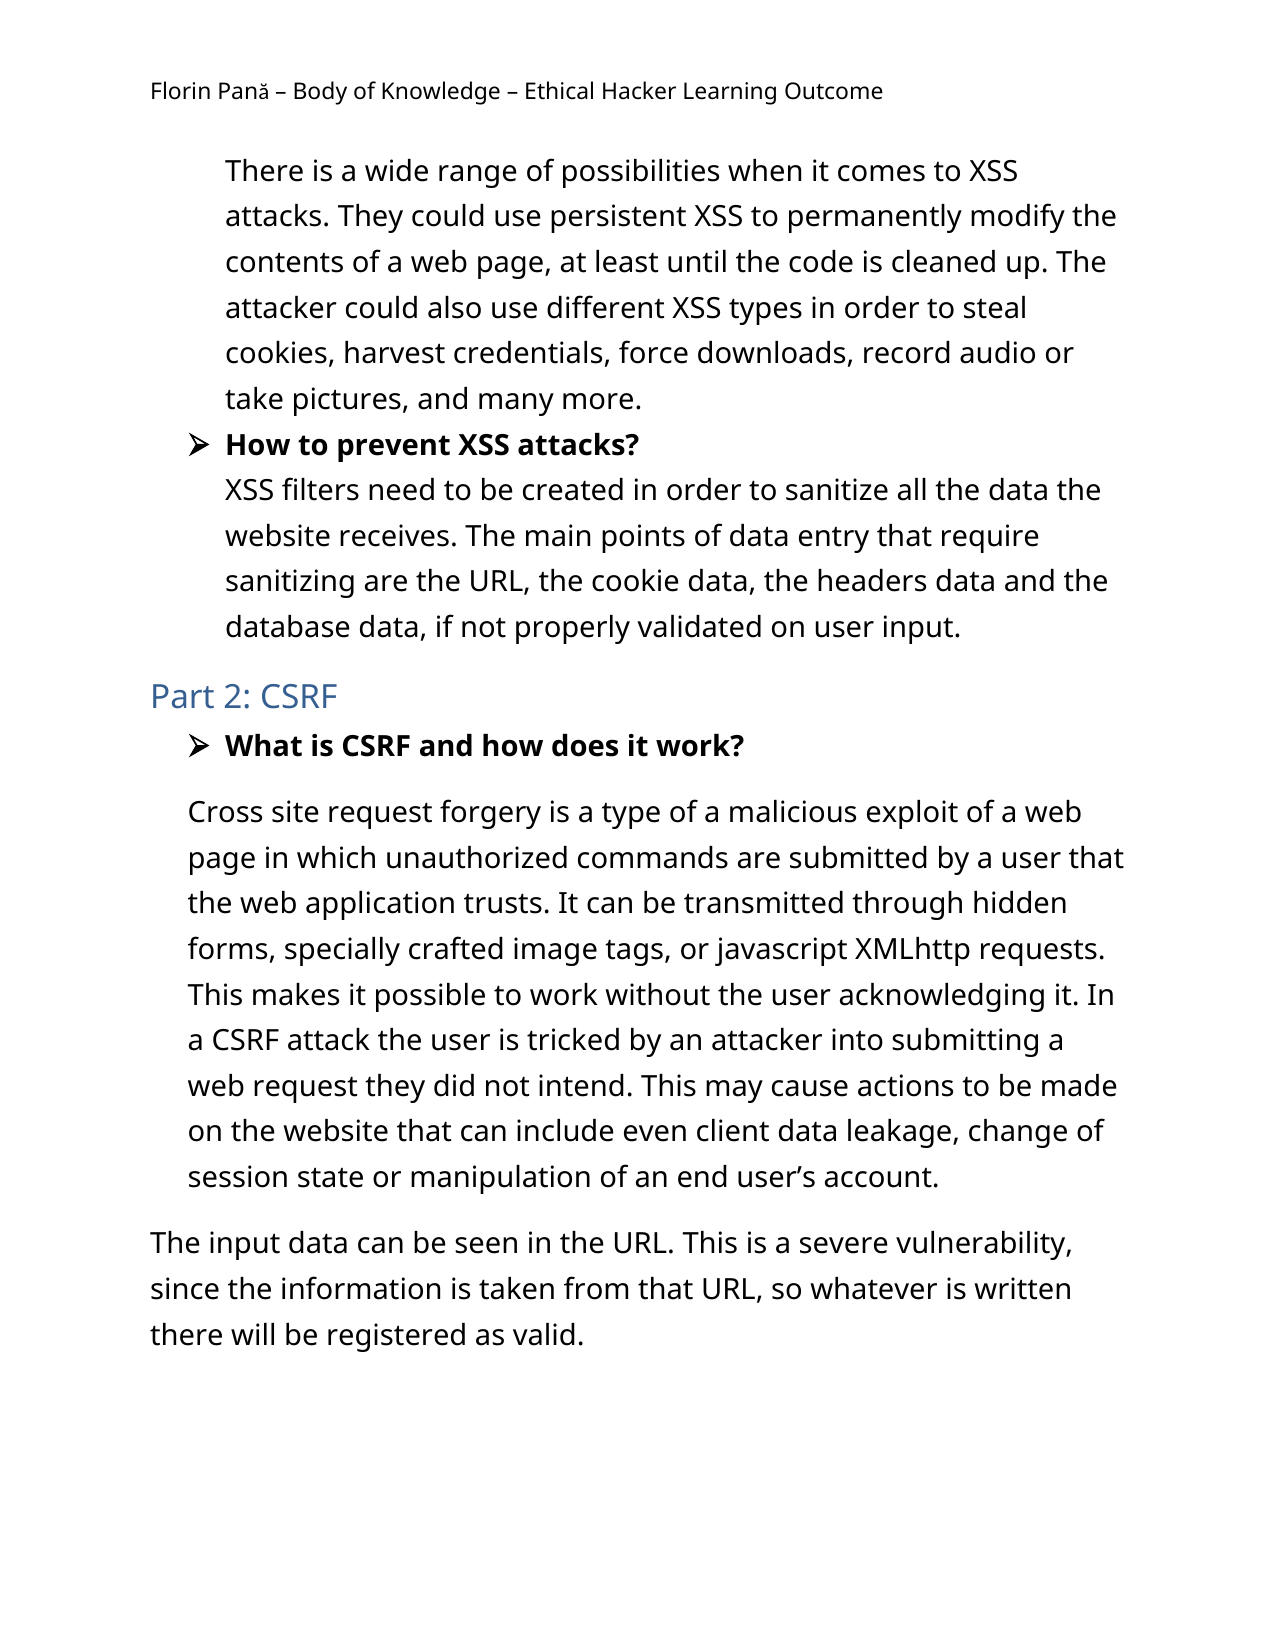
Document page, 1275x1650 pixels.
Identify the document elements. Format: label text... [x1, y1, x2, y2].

text Cross site request forgery is a type of a malicious exploit of a web page in which unauthorized commands are submitted by a user that the web application trusts. It can be transmitted through hidden forms, specially crafted image tags, or javascript XMLhttp requests. This makes it possible to work without the user acknowledging it. In a CSRF attack the user is tricked by an attacker into submitting a web request they did not intend. This may cause actions to be made on the website that can include even client data leakage, change of session state or manipulation of an end user’s account. [187, 791, 1125, 1196]
list How to prevent XSS attacks? [187, 424, 1125, 463]
list What is CSRF and how does it work? [187, 725, 1125, 764]
list There is a wide range of possibilities when it comes to XSS attacks. They could use persistent XSS to permanently modify the contents of a web page, at least until the code is cleaned up. The attacker could also use different XSS types in order to steal cookies, harvest credentials, force downloads, record audio or take pictures, and many more. [225, 150, 1125, 418]
list XSS filters need to be created in order to sanitize all the data the website receives. The main points of data entry that require sanitizing are the URL, the cookie data, the headers data and the database data, if not properly validated on user input. [225, 469, 1125, 646]
subtitle Part 2: CSRF [150, 673, 1125, 718]
text The input data can be seen in the URL. This is a severe vulnerability, since the information is taken from that URL, so whatever is written there will be registered as valid. [150, 1223, 1125, 1354]
